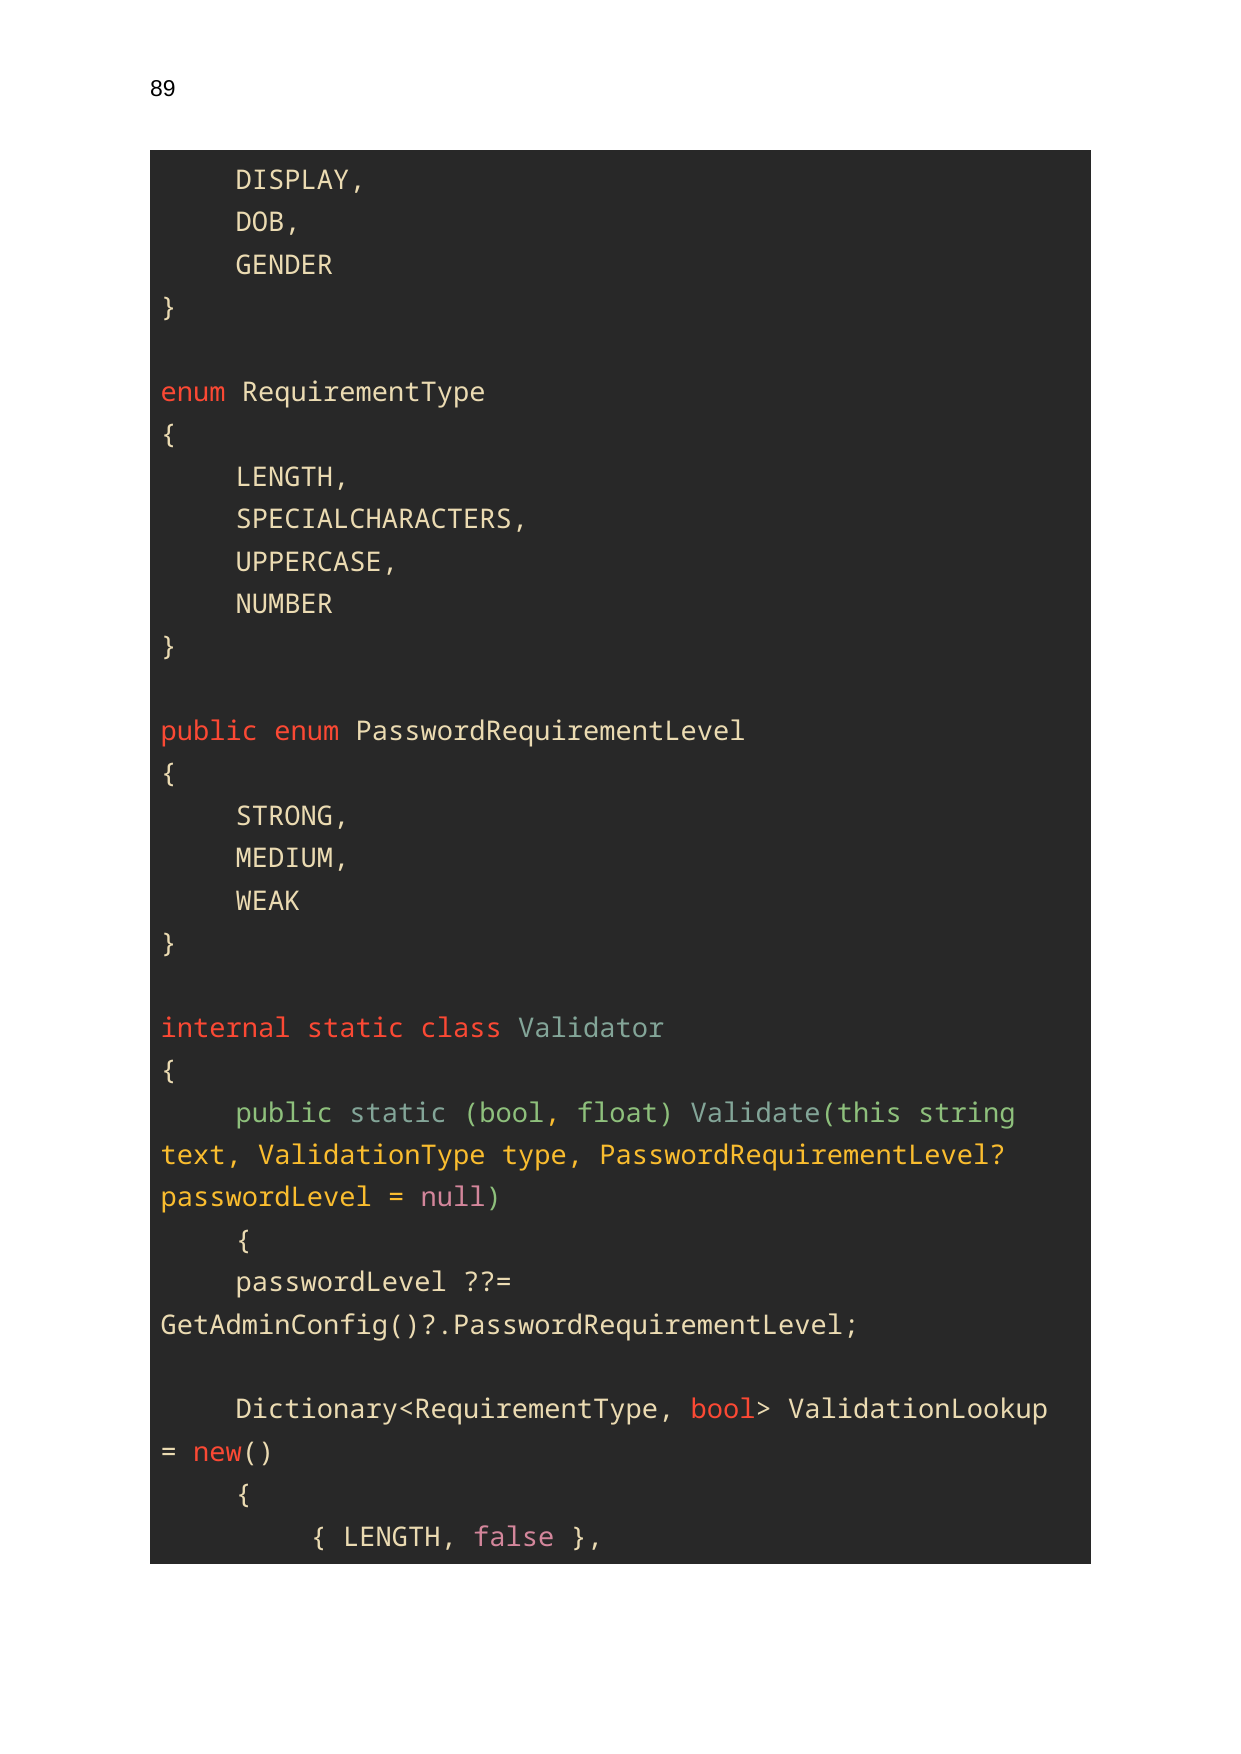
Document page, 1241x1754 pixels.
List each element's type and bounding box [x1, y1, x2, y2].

table_header [150, 150, 1091, 1564]
